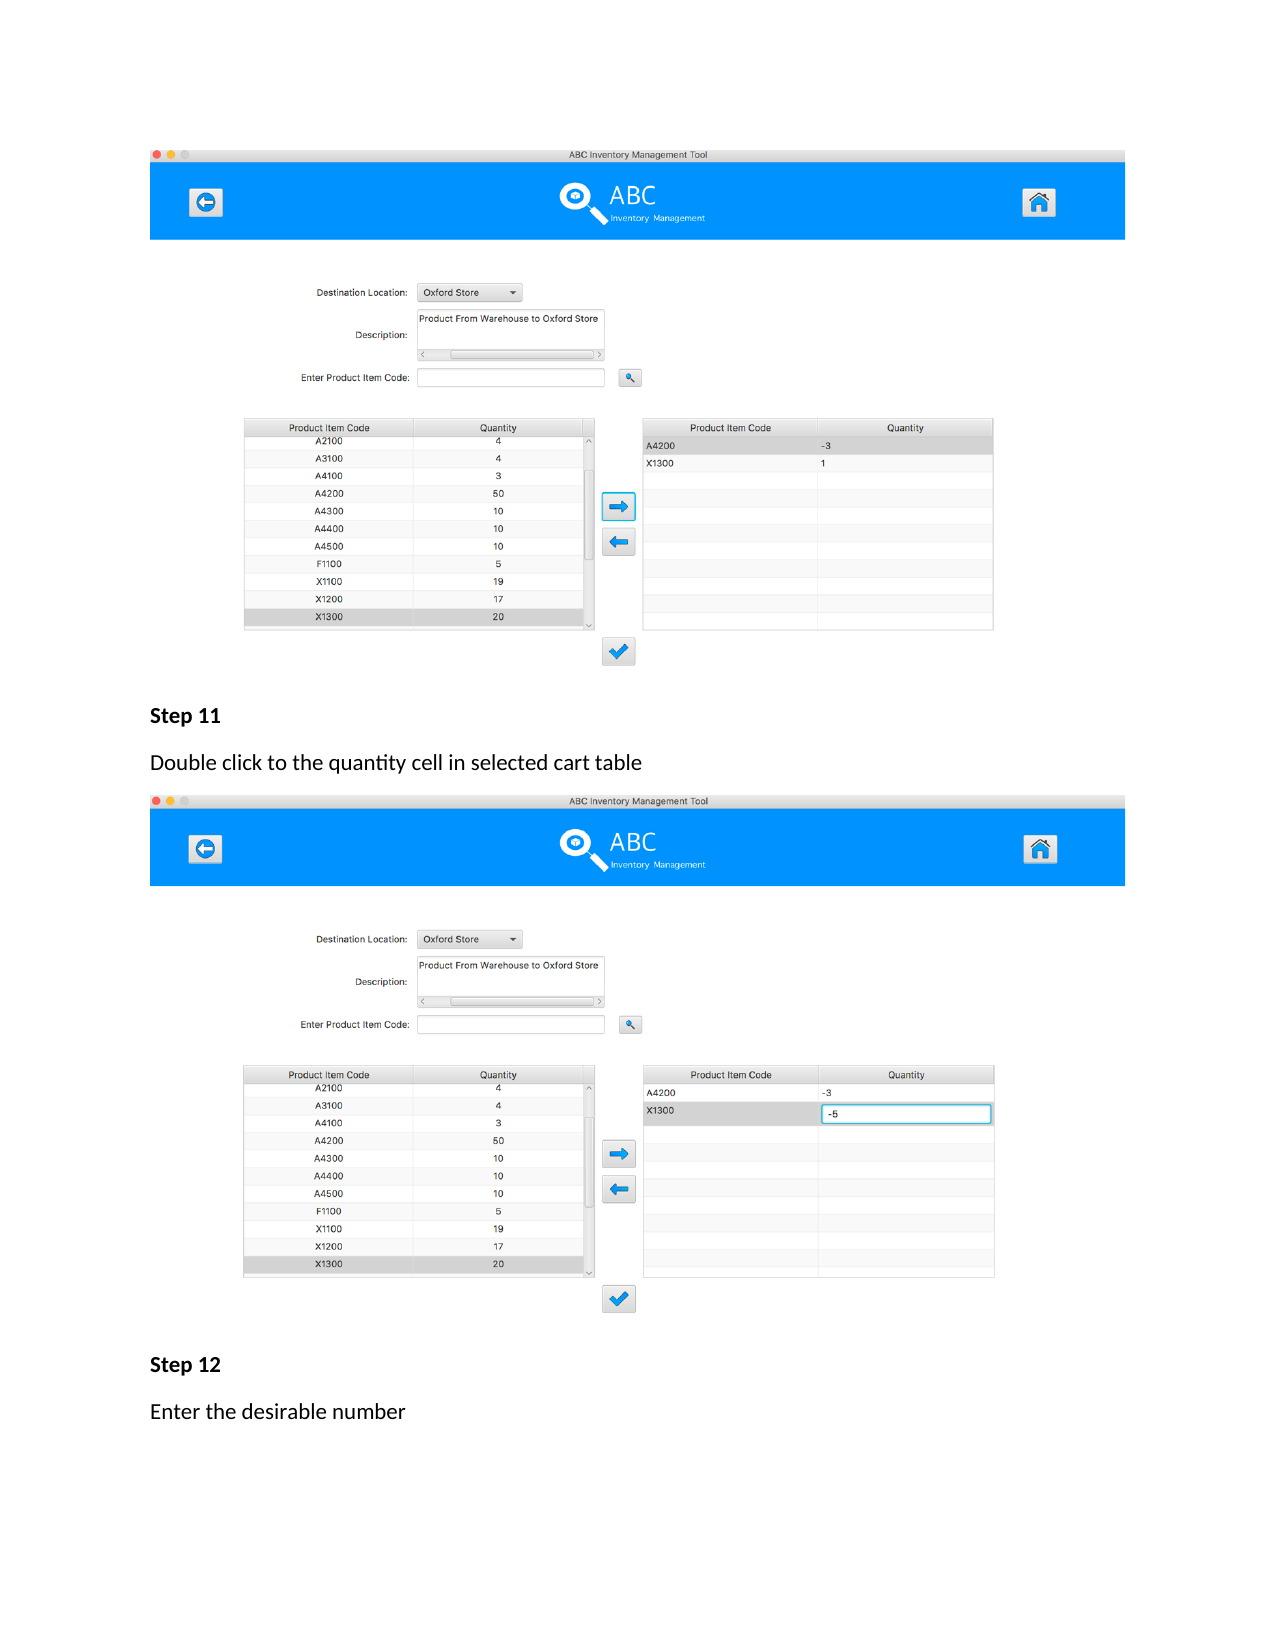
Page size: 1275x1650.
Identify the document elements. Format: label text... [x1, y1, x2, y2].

text Step 12 [150, 1350, 1125, 1378]
text Step 11 [150, 701, 1125, 729]
picture [150, 150, 1125, 683]
picture [150, 795, 1125, 1332]
text Double click to the quantity cell in selected cart table [150, 748, 1125, 776]
text Enter the desirable number [150, 1397, 1125, 1425]
